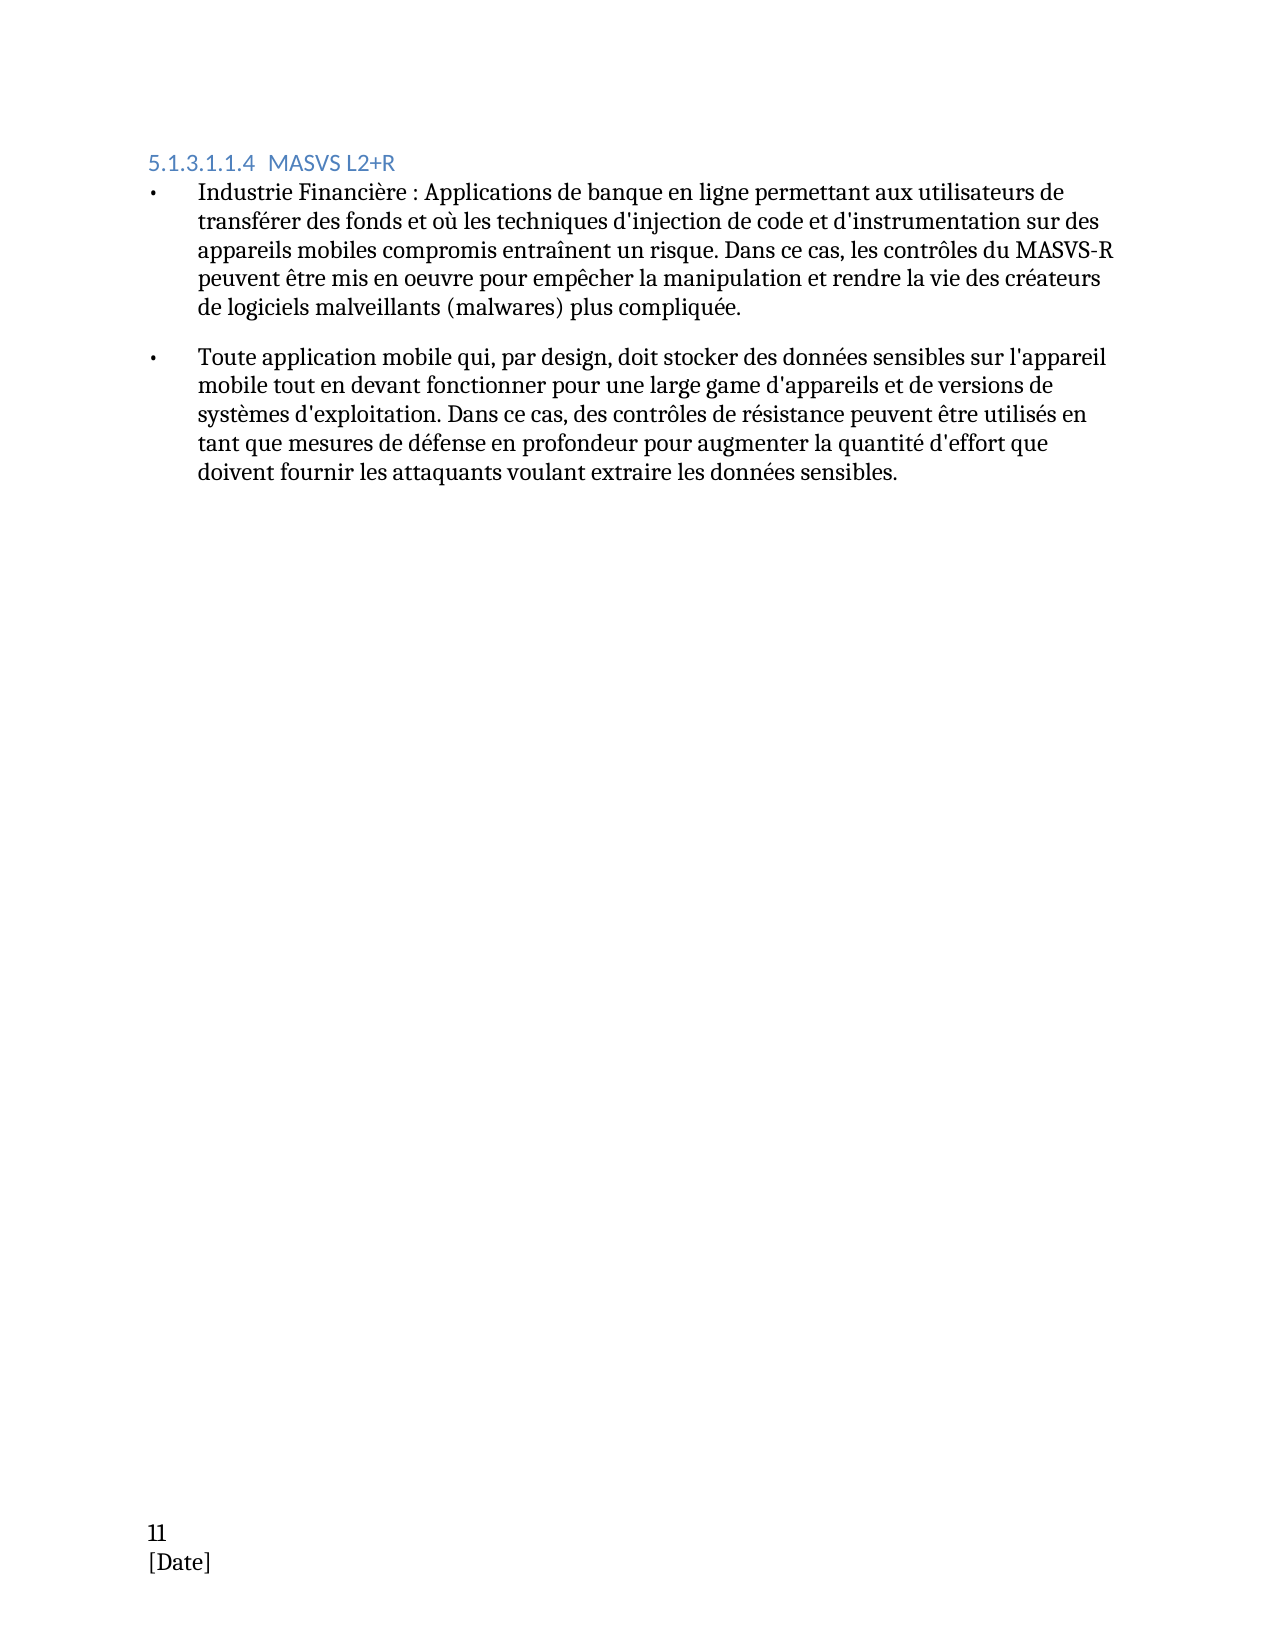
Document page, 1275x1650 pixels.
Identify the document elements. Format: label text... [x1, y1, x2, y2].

subtitle MASVS L2+R [148, 148, 1127, 178]
list Industrie Financière : Applications de banque en ligne permettant aux utilisateurs de transférer des fonds et où les techniques d'injection de code et d'instrumentation sur des appareils mobiles compromis entraînent un risque. Dans ce cas, les contrôles du MASVS-R peuvent être mis en oeuvre pour empêcher la manipulation et rendre la vie des créateurs de logiciels malveillants (malwares) plus compliquée. [148, 178, 1127, 322]
list Toute application mobile qui, par design, doit stocker des données sensibles sur l'appareil mobile tout en devant fonctionner pour une large game d'appareils et de versions de systèmes d'exploitation. Dans ce cas, des contrôles de résistance peuvent être utilisés en tant que mesures de défense en profondeur pour augmenter la quantité d'effort que doivent fournir les attaquants voulant extraire les données sensibles. [148, 343, 1127, 486]
